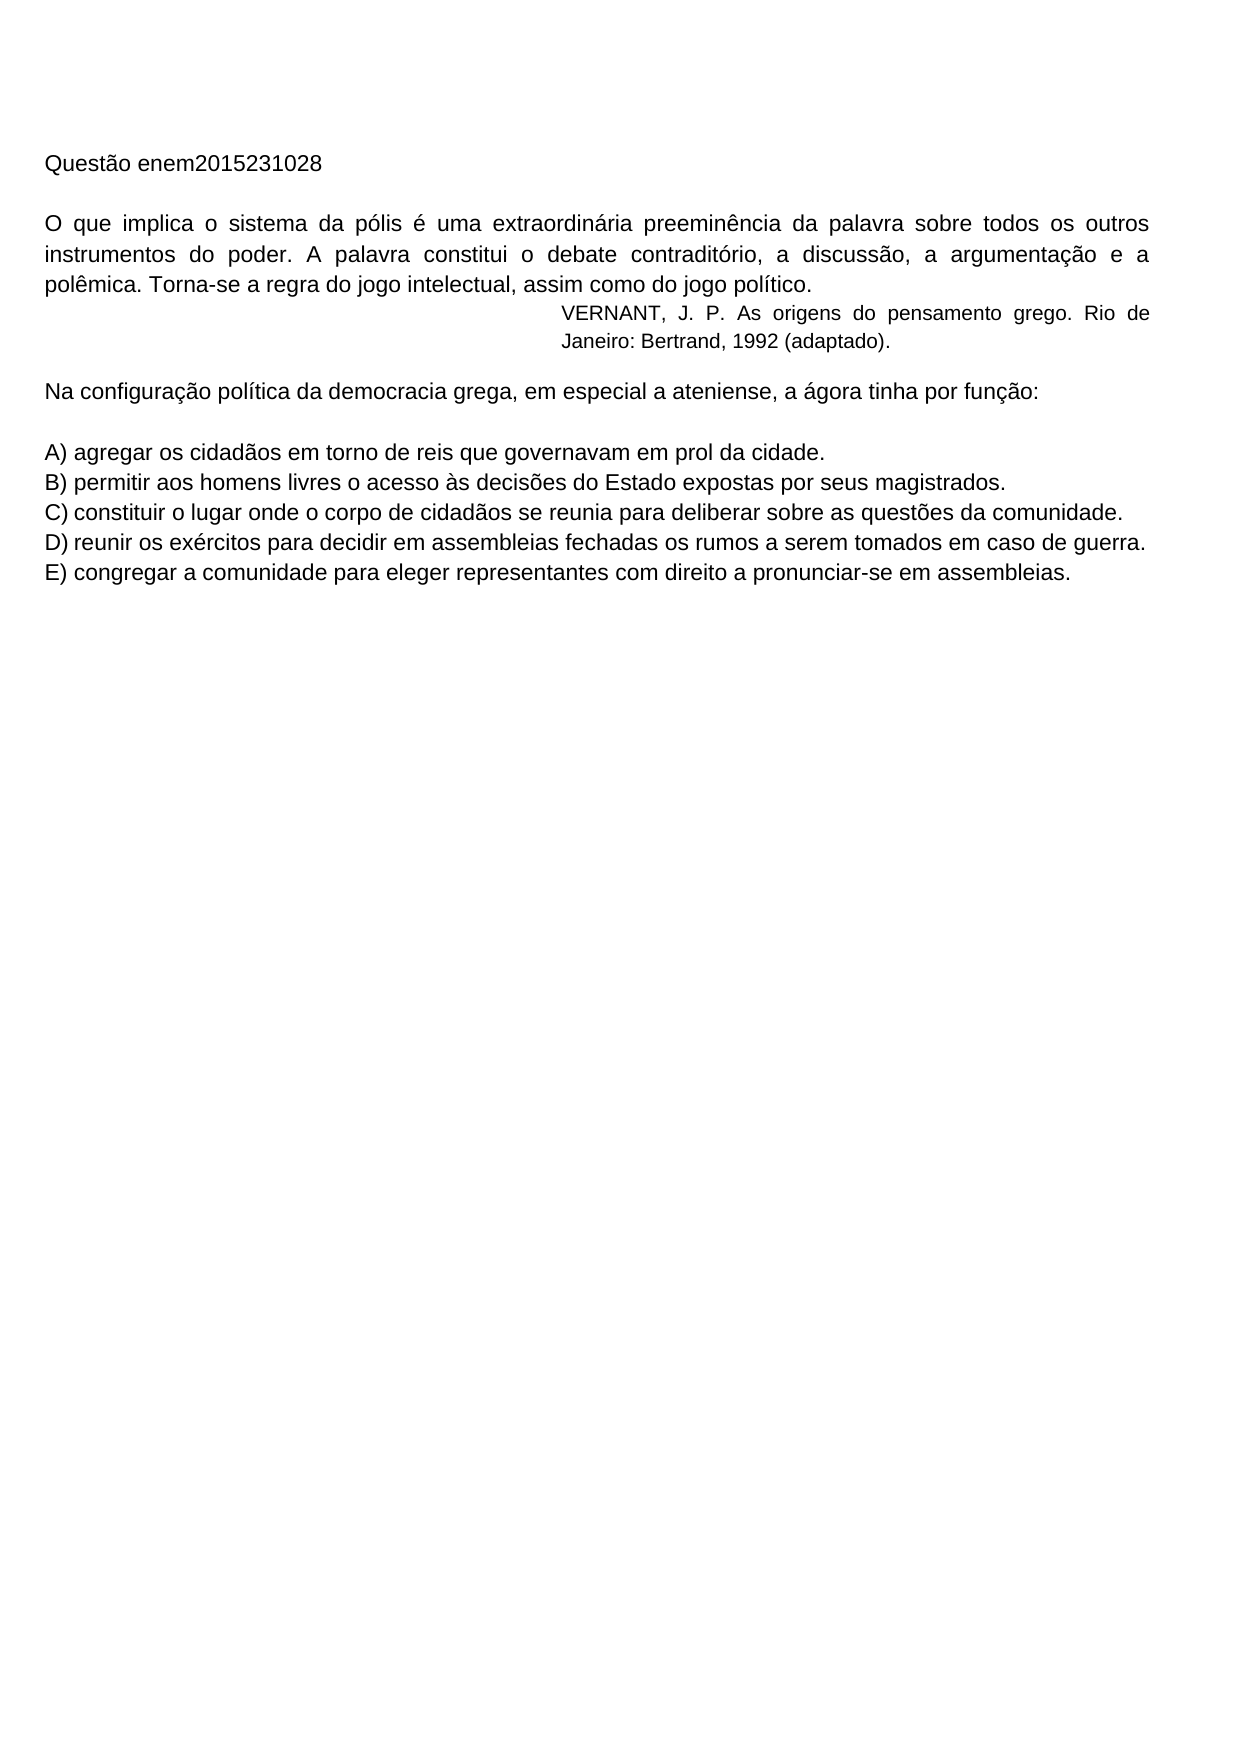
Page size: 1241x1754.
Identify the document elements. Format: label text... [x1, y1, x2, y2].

list agregar os cidadãos em torno de reis que governavam em prol da cidade. [44, 438, 1151, 465]
text O que implica o sistema da pólis é uma extraordinária preeminência da palavra sobre todos os outros instrumentos do poder. A palavra constitui o debate contraditório, a discussão, a argumentação e a polêmica. Torna-se a regra do jogo intelectual, assim como do jogo político. [44, 210, 1151, 297]
text Questão enem2015231028 [44, 150, 1151, 176]
list congregar a comunidade para eleger representantes com direito a pronunciar-se em assembleias. [44, 559, 1151, 586]
list permitir aos homens livres o acesso às decisões do Estado expostas por seus magistrados. [44, 469, 1151, 495]
list reunir os exércitos para decidir em assembleias fechadas os rumos a serem tomados em caso de guerra. [44, 529, 1151, 555]
list constituir o lugar onde o corpo de cidadãos se reunia para deliberar sobre as questões da comunidade. [44, 499, 1151, 525]
text Na configuração política da democracia grega, em especial a ateniense, a ágora tinha por função: [44, 378, 1151, 404]
text VERNANT, J. P. As origens do pensamento grego. Rio de Janeiro: Bertrand, 1992 (adaptado). [561, 301, 1151, 352]
